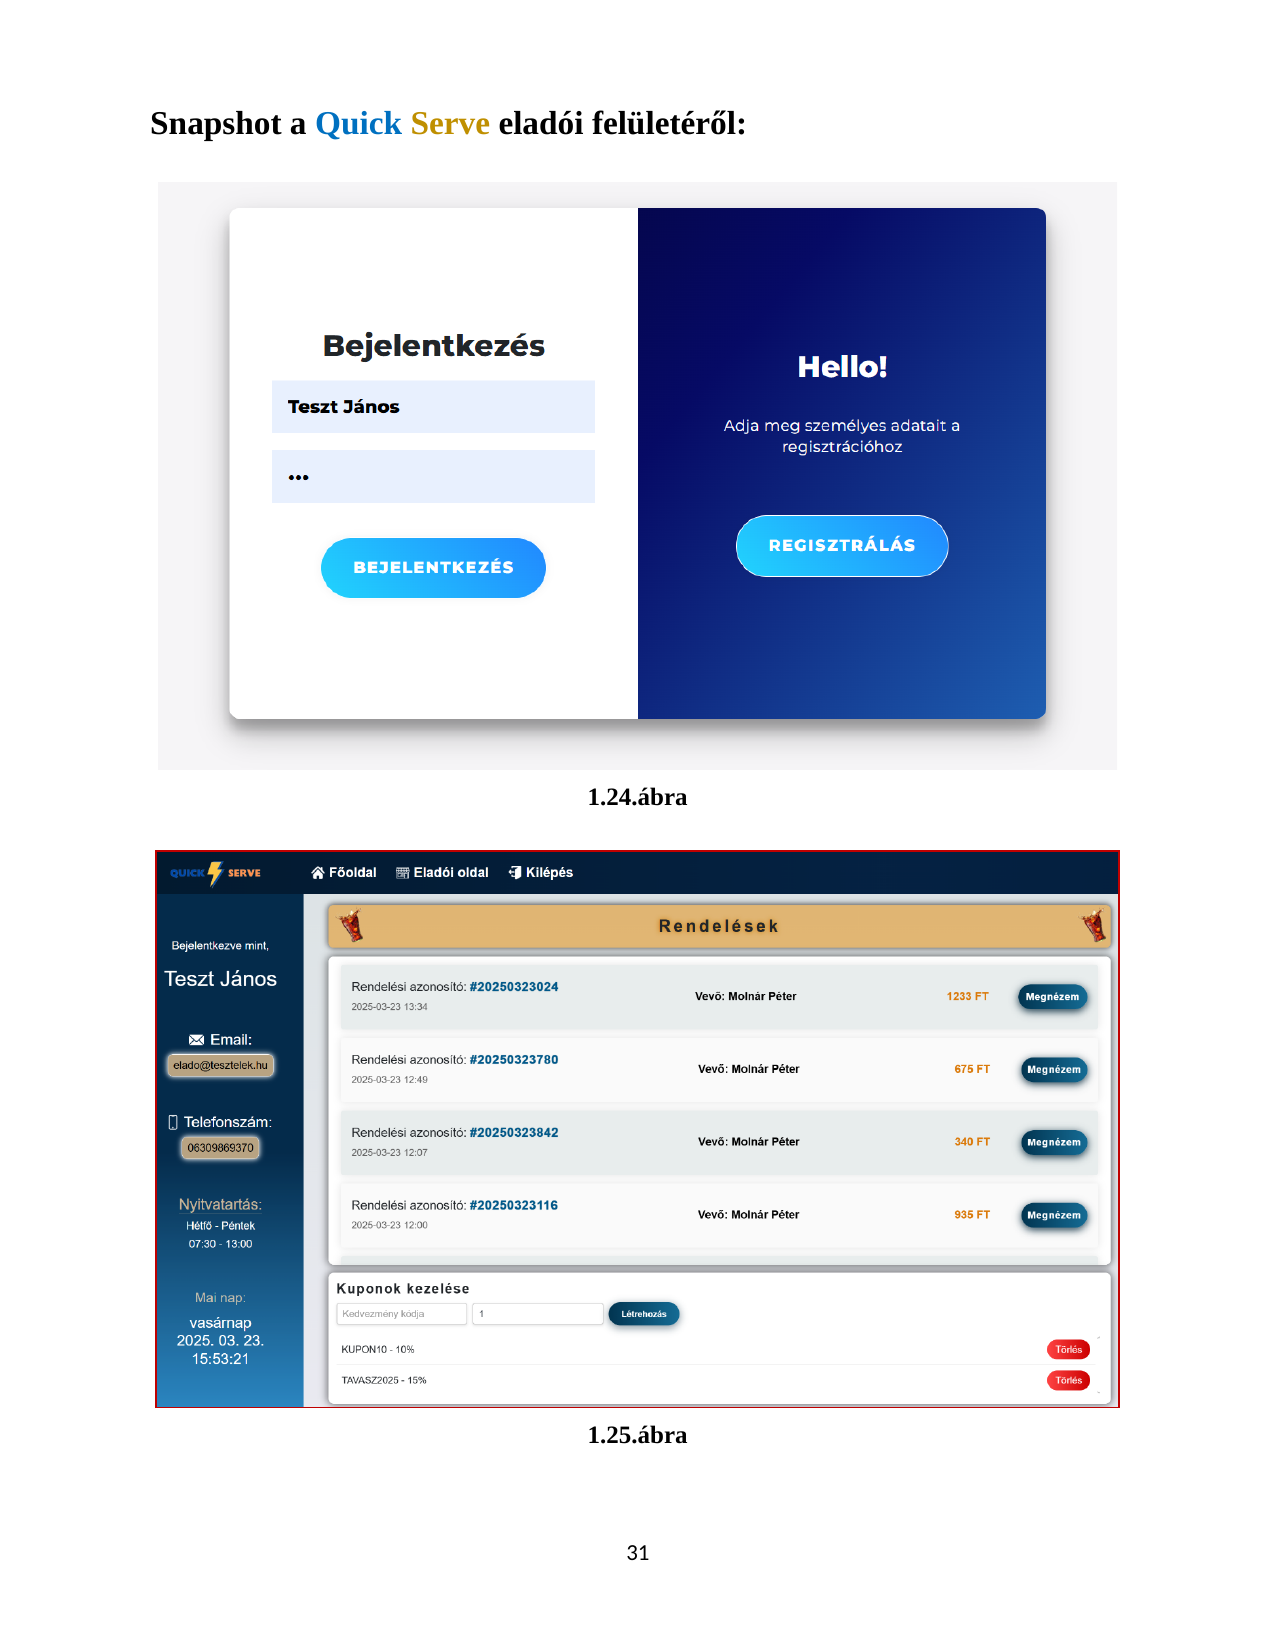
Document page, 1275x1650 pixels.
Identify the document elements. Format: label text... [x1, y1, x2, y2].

picture [158, 182, 1118, 770]
text 1.25.ábra [150, 1421, 1125, 1449]
subtitle Snapshot a Quick Serve eladói felületéről: [150, 103, 1125, 142]
text 1.24.ábra [150, 782, 1125, 811]
picture [157, 852, 1118, 1407]
